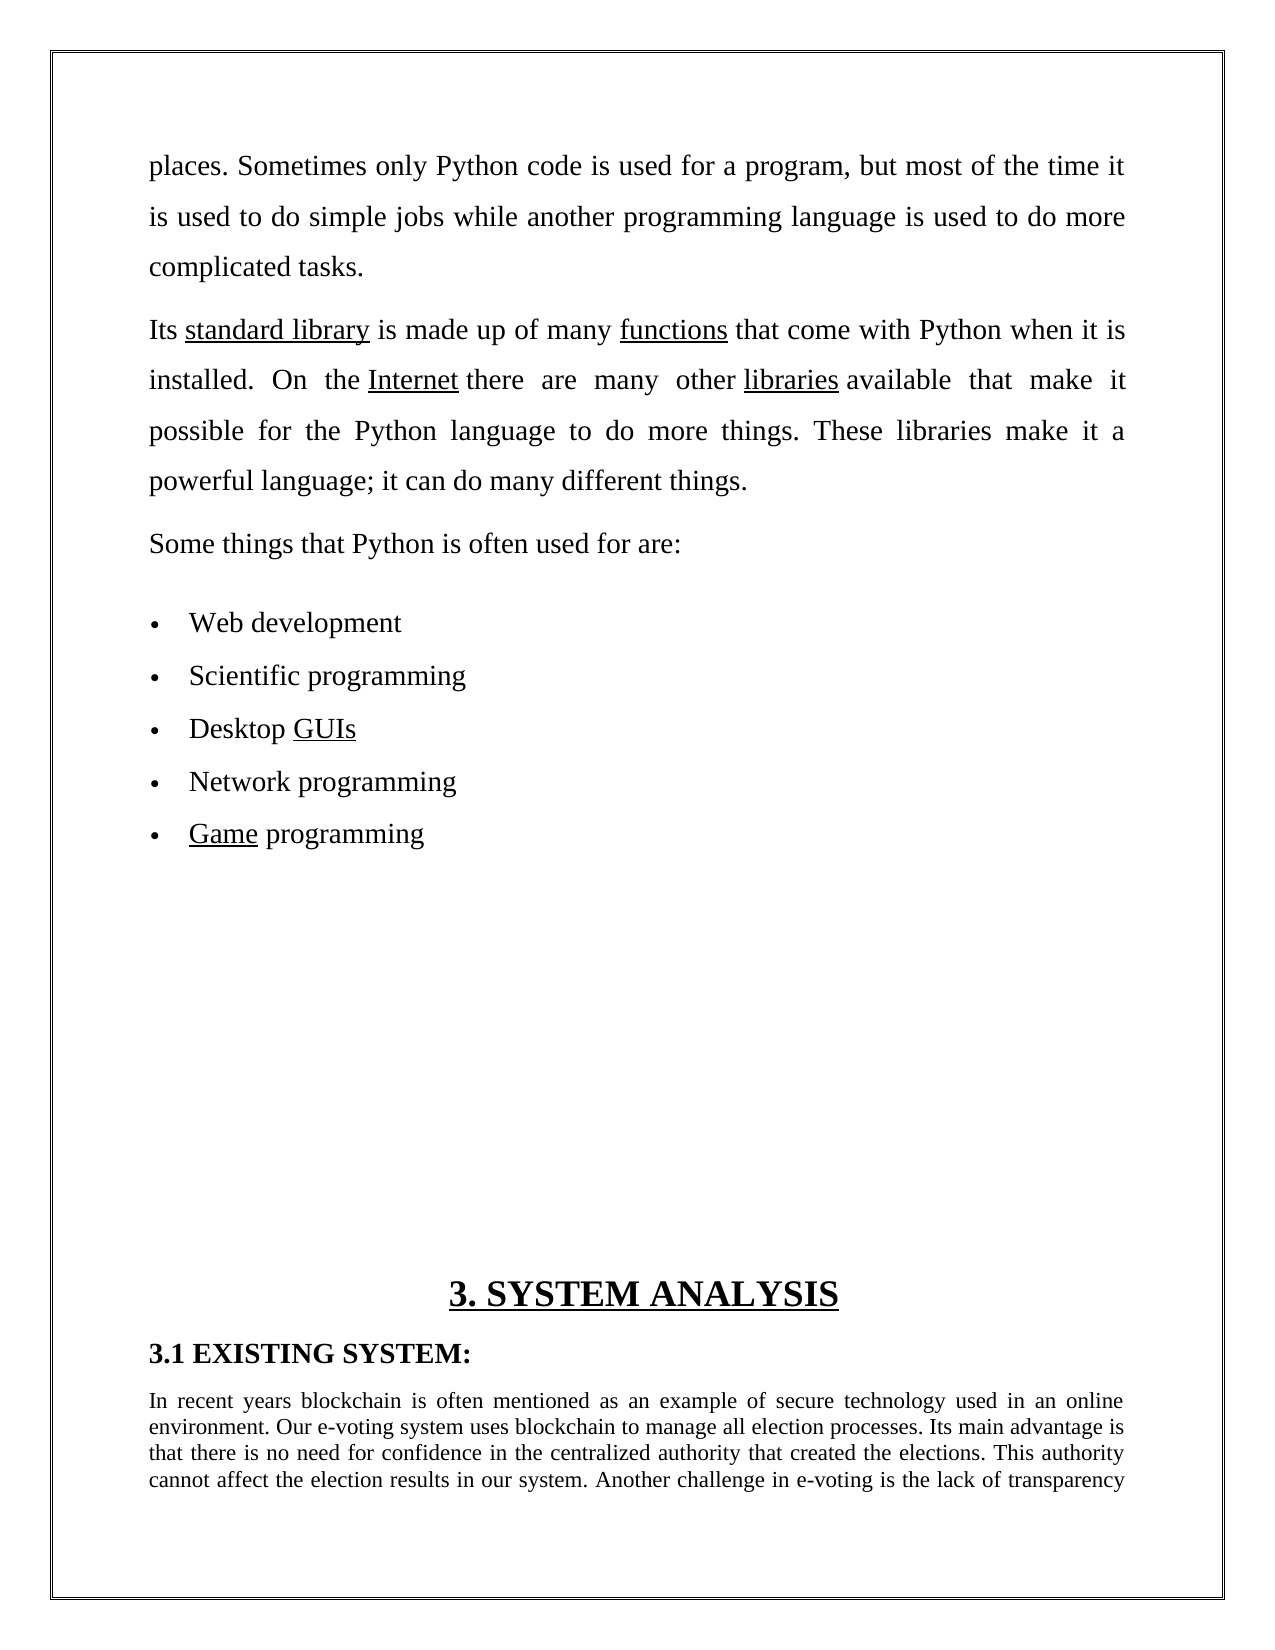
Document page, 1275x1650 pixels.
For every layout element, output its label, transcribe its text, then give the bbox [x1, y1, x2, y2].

list Desktop GUIs [151, 711, 1126, 744]
text 3.1 EXISTING SYSTEM: [148, 1336, 1126, 1370]
list Game programming [151, 816, 1126, 850]
list Web development [151, 605, 1126, 639]
text 3. SYSTEM ANALYSIS [373, 1272, 1126, 1315]
text places. Sometimes only Python code is used for a program, but most of the time it is used to do simple jobs while another programming language is used to do more complicated tasks. [148, 148, 1126, 283]
list Network programming [151, 764, 1126, 797]
list Scientific programming [151, 658, 1126, 692]
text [148, 1387, 1126, 1492]
text Some things that Python is often used for are: [148, 526, 1126, 559]
text Its standard library is made up of many functions that come with Python when it is installed. On the Internet there are many other libraries available that make it possible for the Python language to do more things. These libraries make it a powerful language; it can do many different things. [148, 312, 1126, 496]
